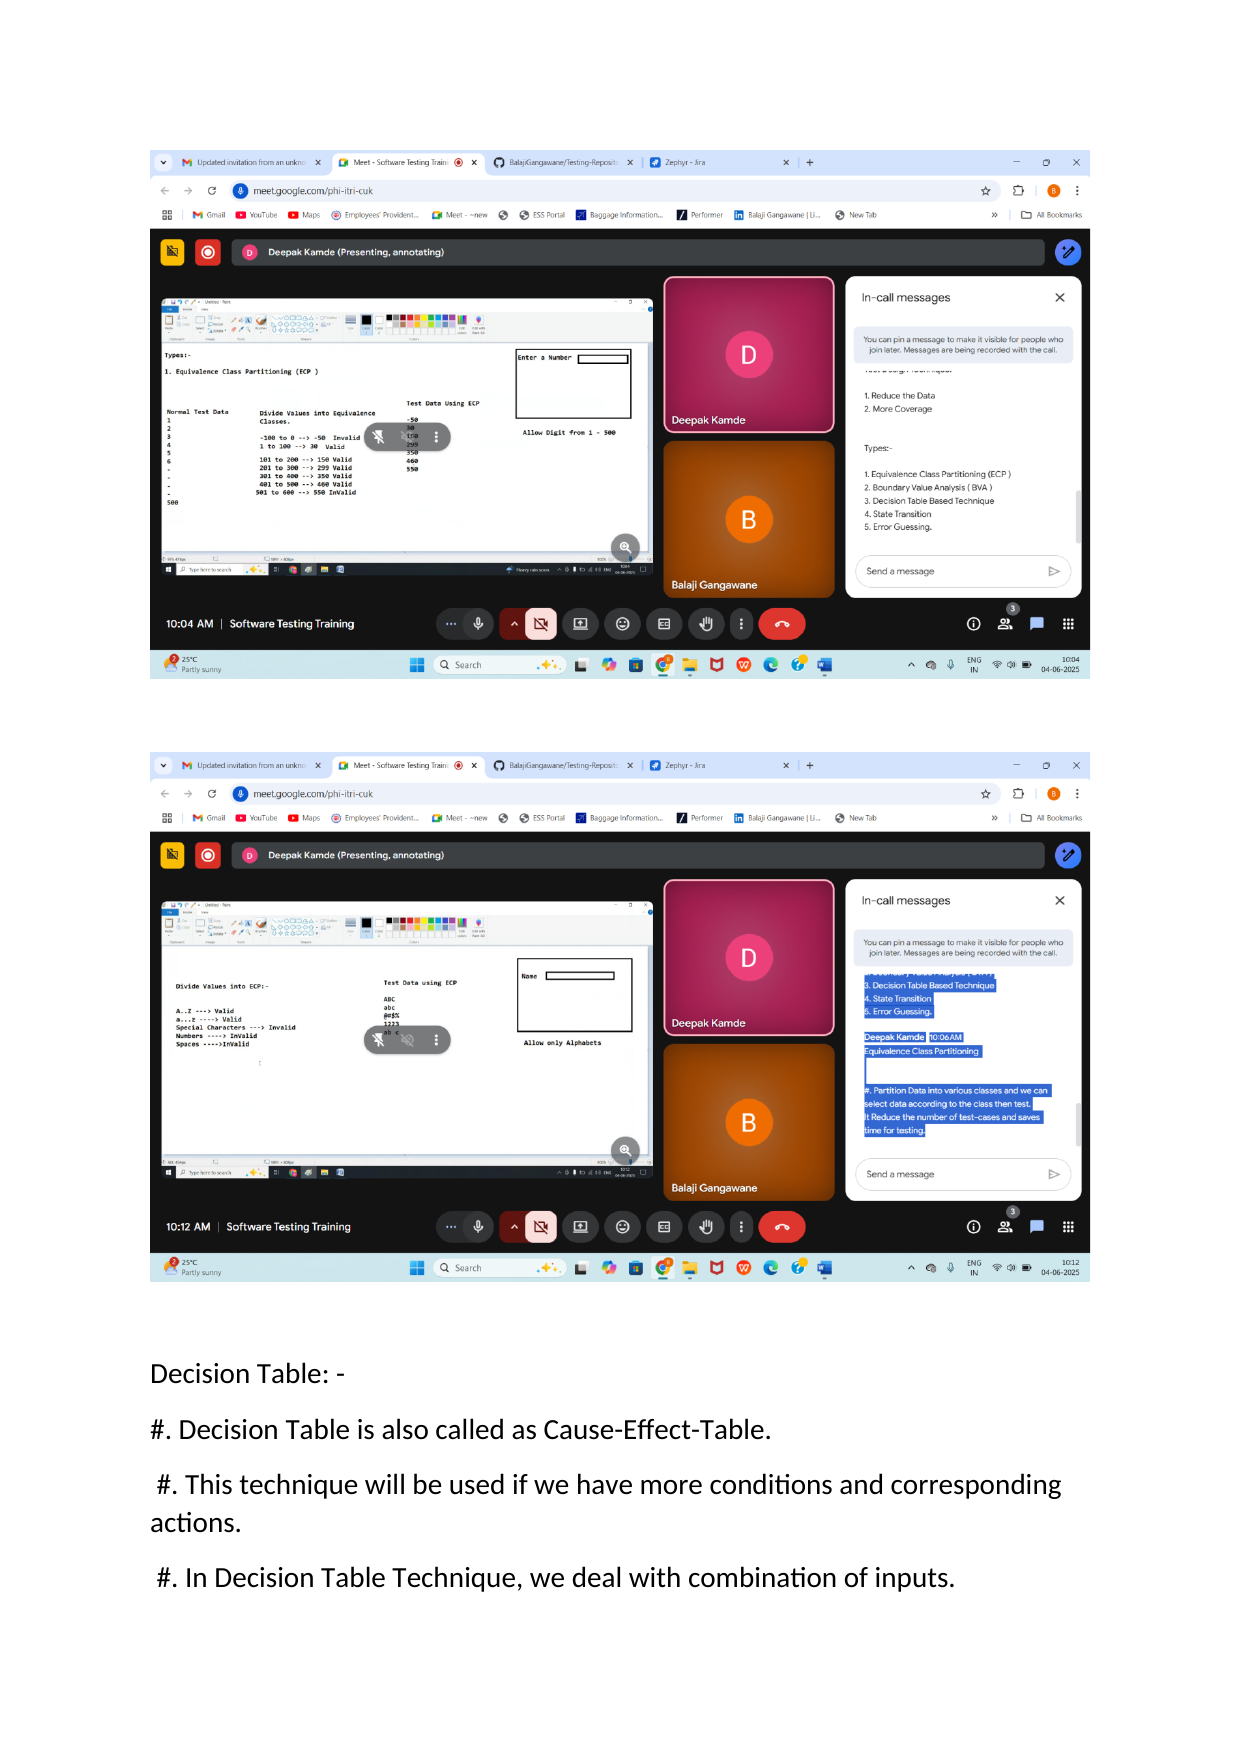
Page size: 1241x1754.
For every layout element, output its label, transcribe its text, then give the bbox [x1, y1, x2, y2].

text #. This technique will be used if we have more conditions and corresponding actions. [150, 1466, 1090, 1540]
picture [150, 752, 1091, 1282]
text Decision Table: - [150, 1356, 1090, 1391]
text #. Decision Table is also called as Cause-Effect-Table. [150, 1411, 1090, 1446]
text #. In Decision Table Technique, we deal with combination of inputs. [150, 1559, 1090, 1595]
picture [150, 150, 1091, 679]
